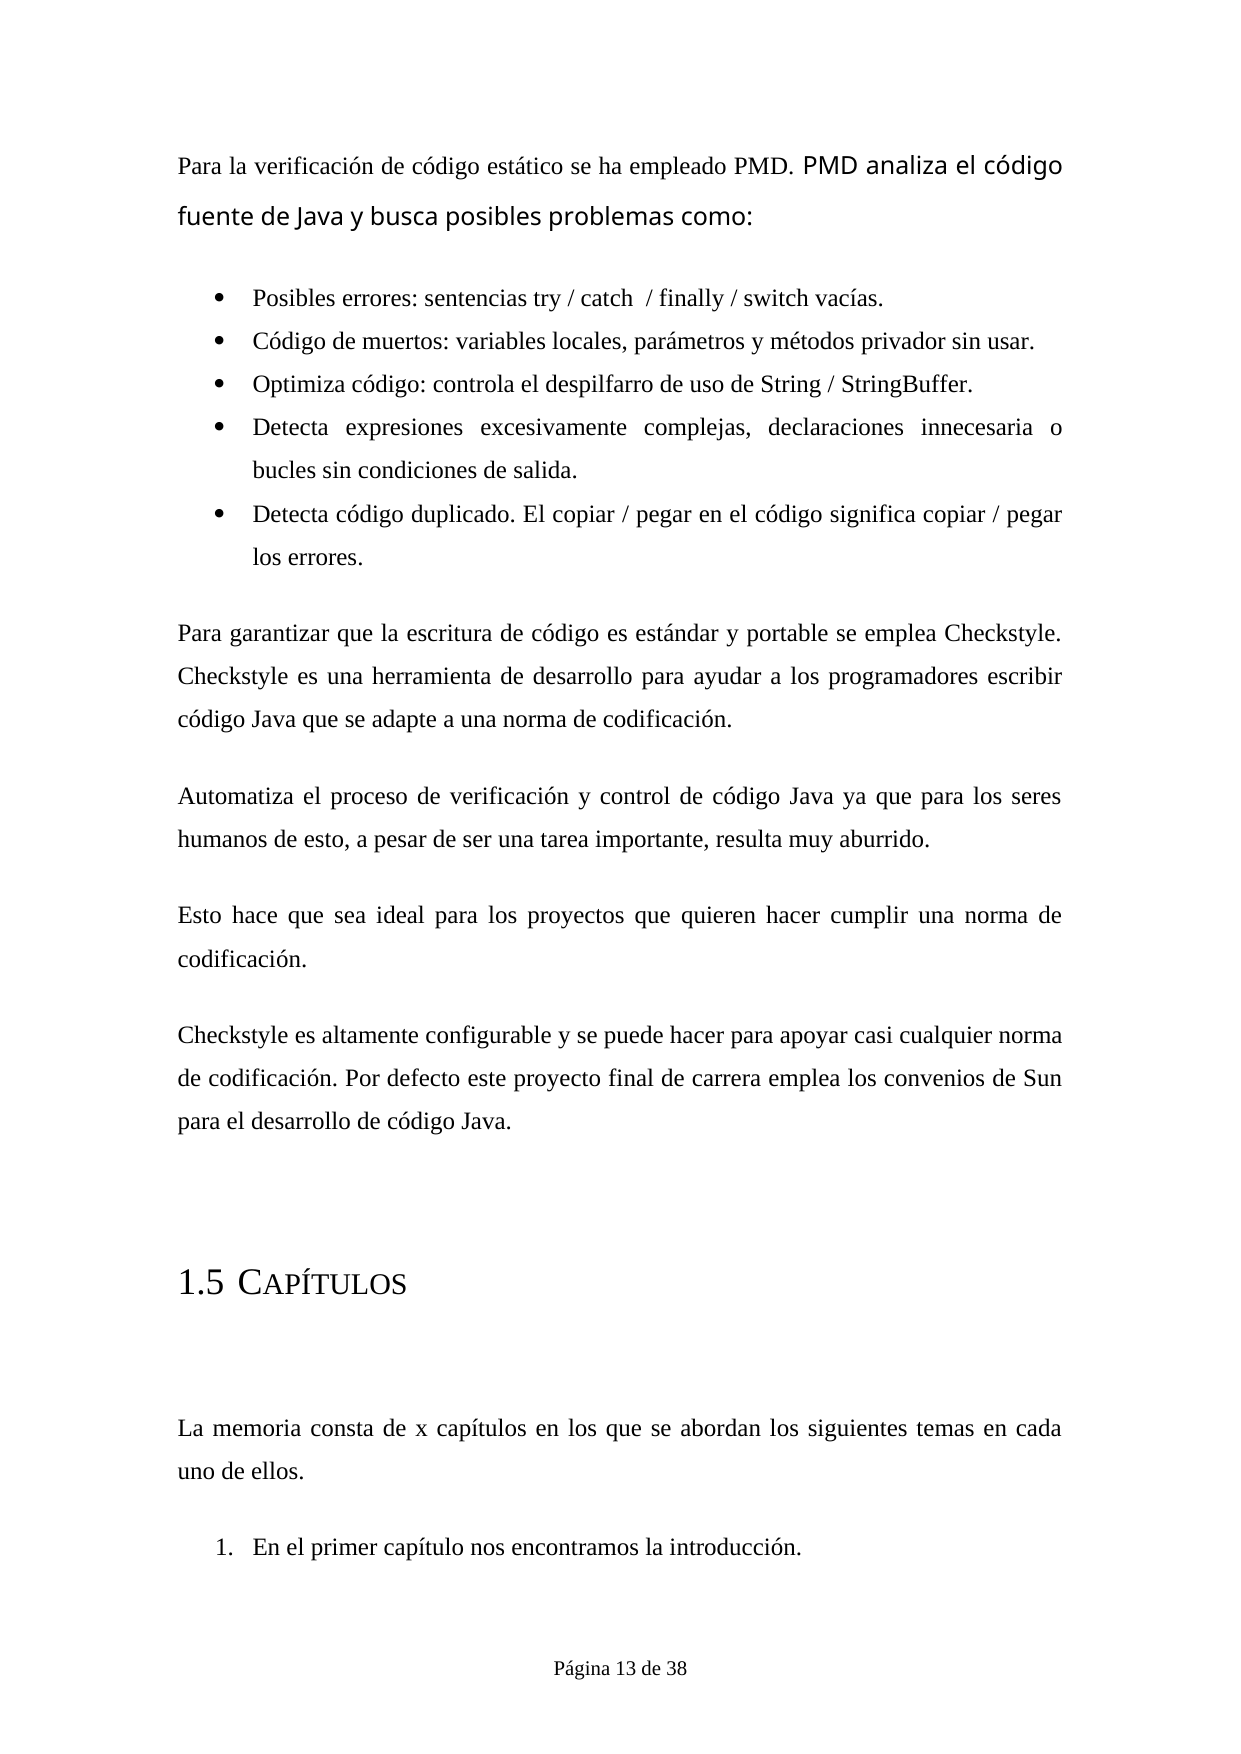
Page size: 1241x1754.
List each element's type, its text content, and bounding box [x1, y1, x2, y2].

subtitle Capítulos [177, 1259, 1063, 1302]
list Detecta código duplicado. El copiar / pegar en el código significa copiar / pegar los errores. [215, 499, 1063, 571]
list Detecta expresiones excesivamente complejas, declaraciones innecesaria o bucles sin condiciones de salida. [215, 412, 1063, 484]
text Automatiza el proceso de verificación y control de código Java ya que para los seres humanos de esto, a pesar de ser una tarea importante, resulta muy aburrido. [177, 781, 1063, 853]
list En el primer capítulo nos encontramos la introducción. [215, 1532, 1063, 1561]
text Para la verificación de código estático se ha empleado PMD. PMD analiza el código fuente de Java y busca posibles problemas como: [177, 148, 1063, 233]
text La memoria consta de x capítulos en los que se abordan los siguientes temas en cada uno de ellos. [177, 1413, 1063, 1485]
text Checkstyle es altamente configurable y se puede hacer para apoyar casi cualquier norma de codificación. Por defecto este proyecto final de carrera emplea los convenios de Sun para el desarrollo de código Java. [177, 1020, 1063, 1135]
text Para garantizar que la escritura de código es estándar y portable se emplea Checkstyle. Checkstyle es una herramienta de desarrollo para ayudar a los programadores escribir código Java que se adapte a una norma de codificación. [177, 618, 1063, 733]
list Optimiza código: controla el despilfarro de uso de String / StringBuffer. [215, 369, 1063, 398]
list Posibles errores: sentencias try / catch / finally / switch vacías. [215, 283, 1063, 312]
text Esto hace que sea ideal para los proyectos que quieren hacer cumplir una norma de codificación. [177, 901, 1063, 972]
list Código de muertos: variables locales, parámetros y métodos privador sin usar. [215, 326, 1063, 355]
